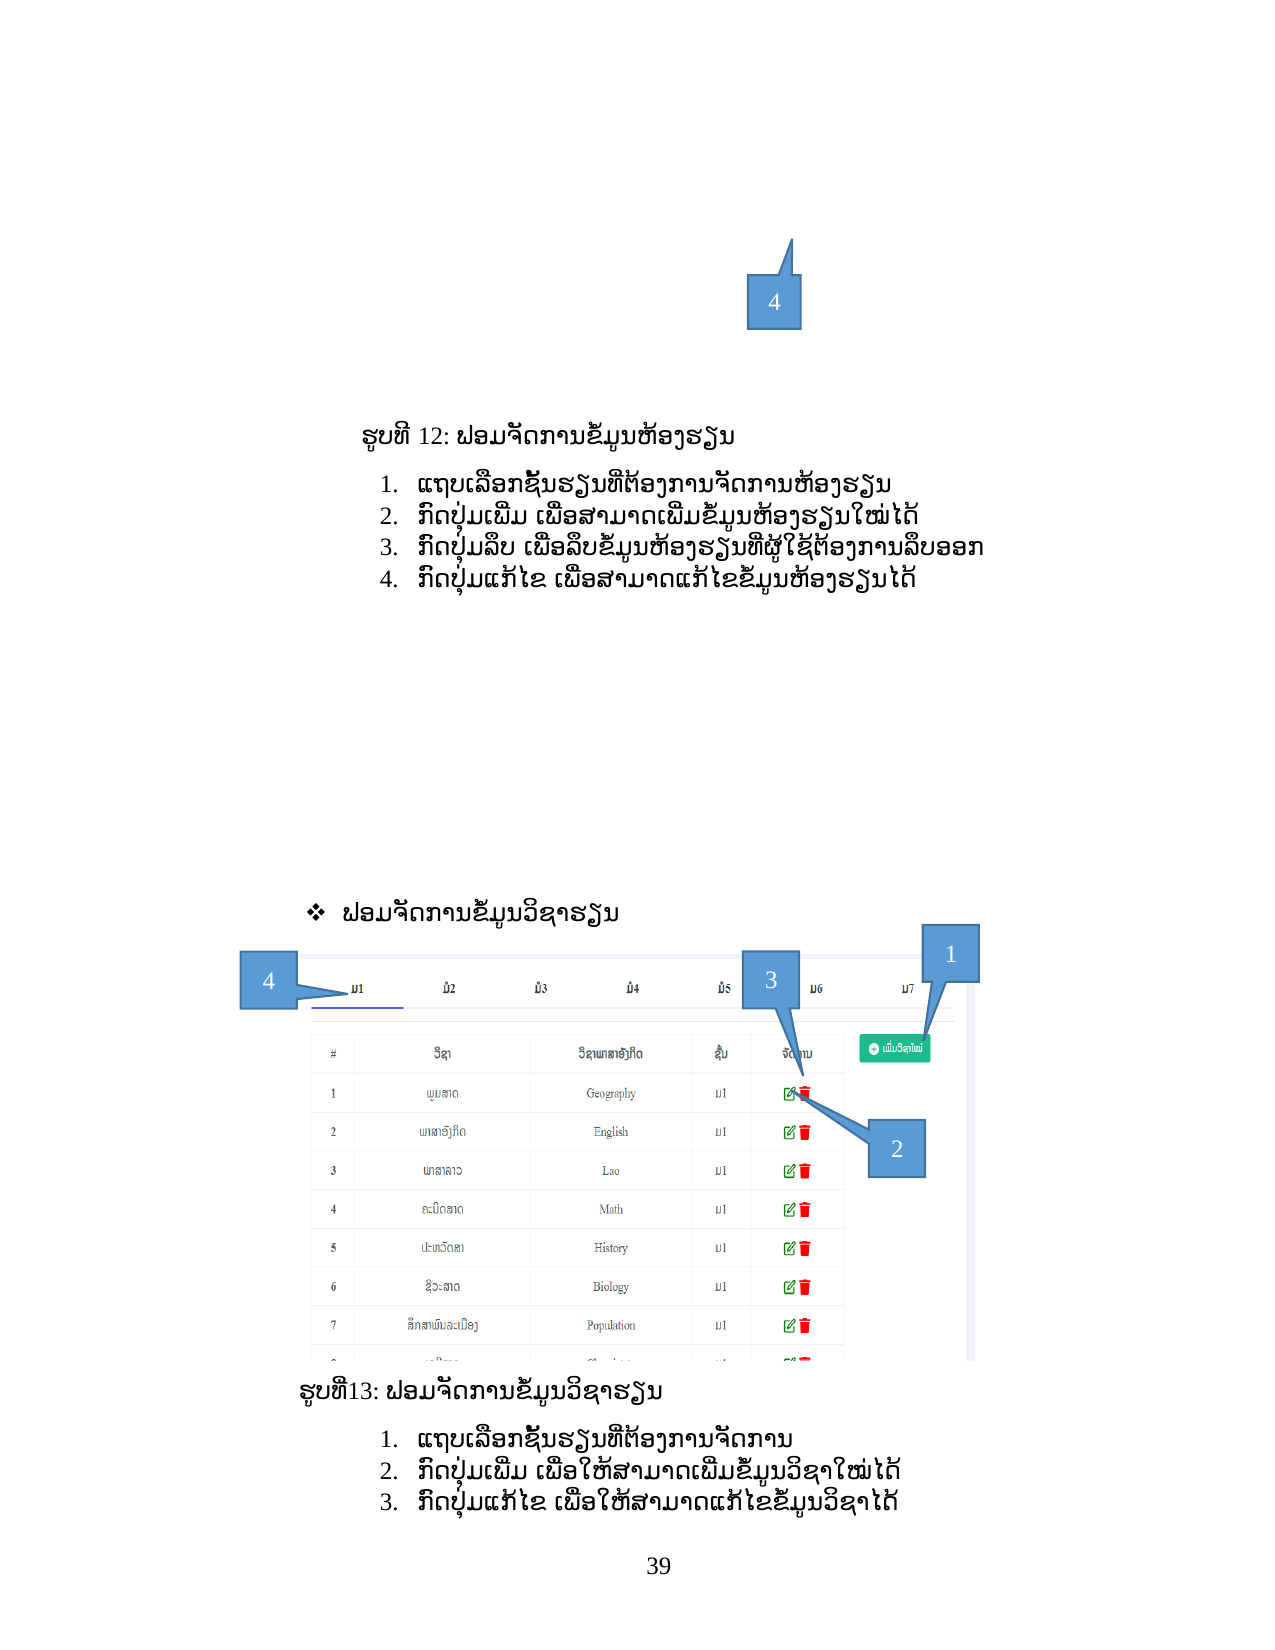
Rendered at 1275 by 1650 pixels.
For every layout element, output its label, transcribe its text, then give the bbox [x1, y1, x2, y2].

list ແຖບເລືອກຊັ້ນຮຽນທີ່ຕ້ອງການຈັດການ [379, 1424, 1125, 1453]
list ແຖບເລືອກຊັ້ນຮຽນທີ່ຕ້ອງການຈັດການຫ້ອງຮຽນ [379, 469, 1125, 499]
list ກົດປຸ່ມເພີ່ມ ເພື່ອສາມາດເພີ່ມຂໍ້ມູນຫ້ອງຮຽນໃໝ່ໄດ້ [379, 501, 1125, 530]
list ຟອມຈັດການຂໍ້ມູນວິຊາຮຽນ [304, 898, 1125, 928]
text ຮູບທີ 12: ຟອມຈັດການຂໍ້ມູນຫ້ອງຮຽນ [192, 421, 1125, 450]
list ກົດປຸ່ມແກ້ໄຂ ເພື່ອສາມາດແກ້ໄຂຂໍ້ມູນຫ້ອງຮຽນໄດ້ [379, 564, 1125, 593]
picture [300, 954, 975, 1361]
list ກົດປຸ່ມເພີ່ມ ເພື່ອໃຫ້ສາມາດເພີ່ມຂໍ້ມູນວິຊາໃໝ່ໄດ້ [379, 1456, 1125, 1485]
list ກົດປຸ່ມລຶບ ເພື່ອລຶບຂໍ້ມູນຫ້ອງຮຽນທີ່ຜູ້ໃຊ້ຕ້ອງການລຶບອອກ [379, 532, 1125, 562]
list ກົດປຸ່ມແກ້ໄຂ ເພື່ອໃຫ້ສາມາດແກ້ໄຂຂໍ້ມູນວິຊາໄດ້ [379, 1487, 1125, 1517]
text ຮູບທີ່13: ຟອມຈັດການຂໍ້ມູນວິຊາຮຽນ [192, 1376, 1125, 1405]
